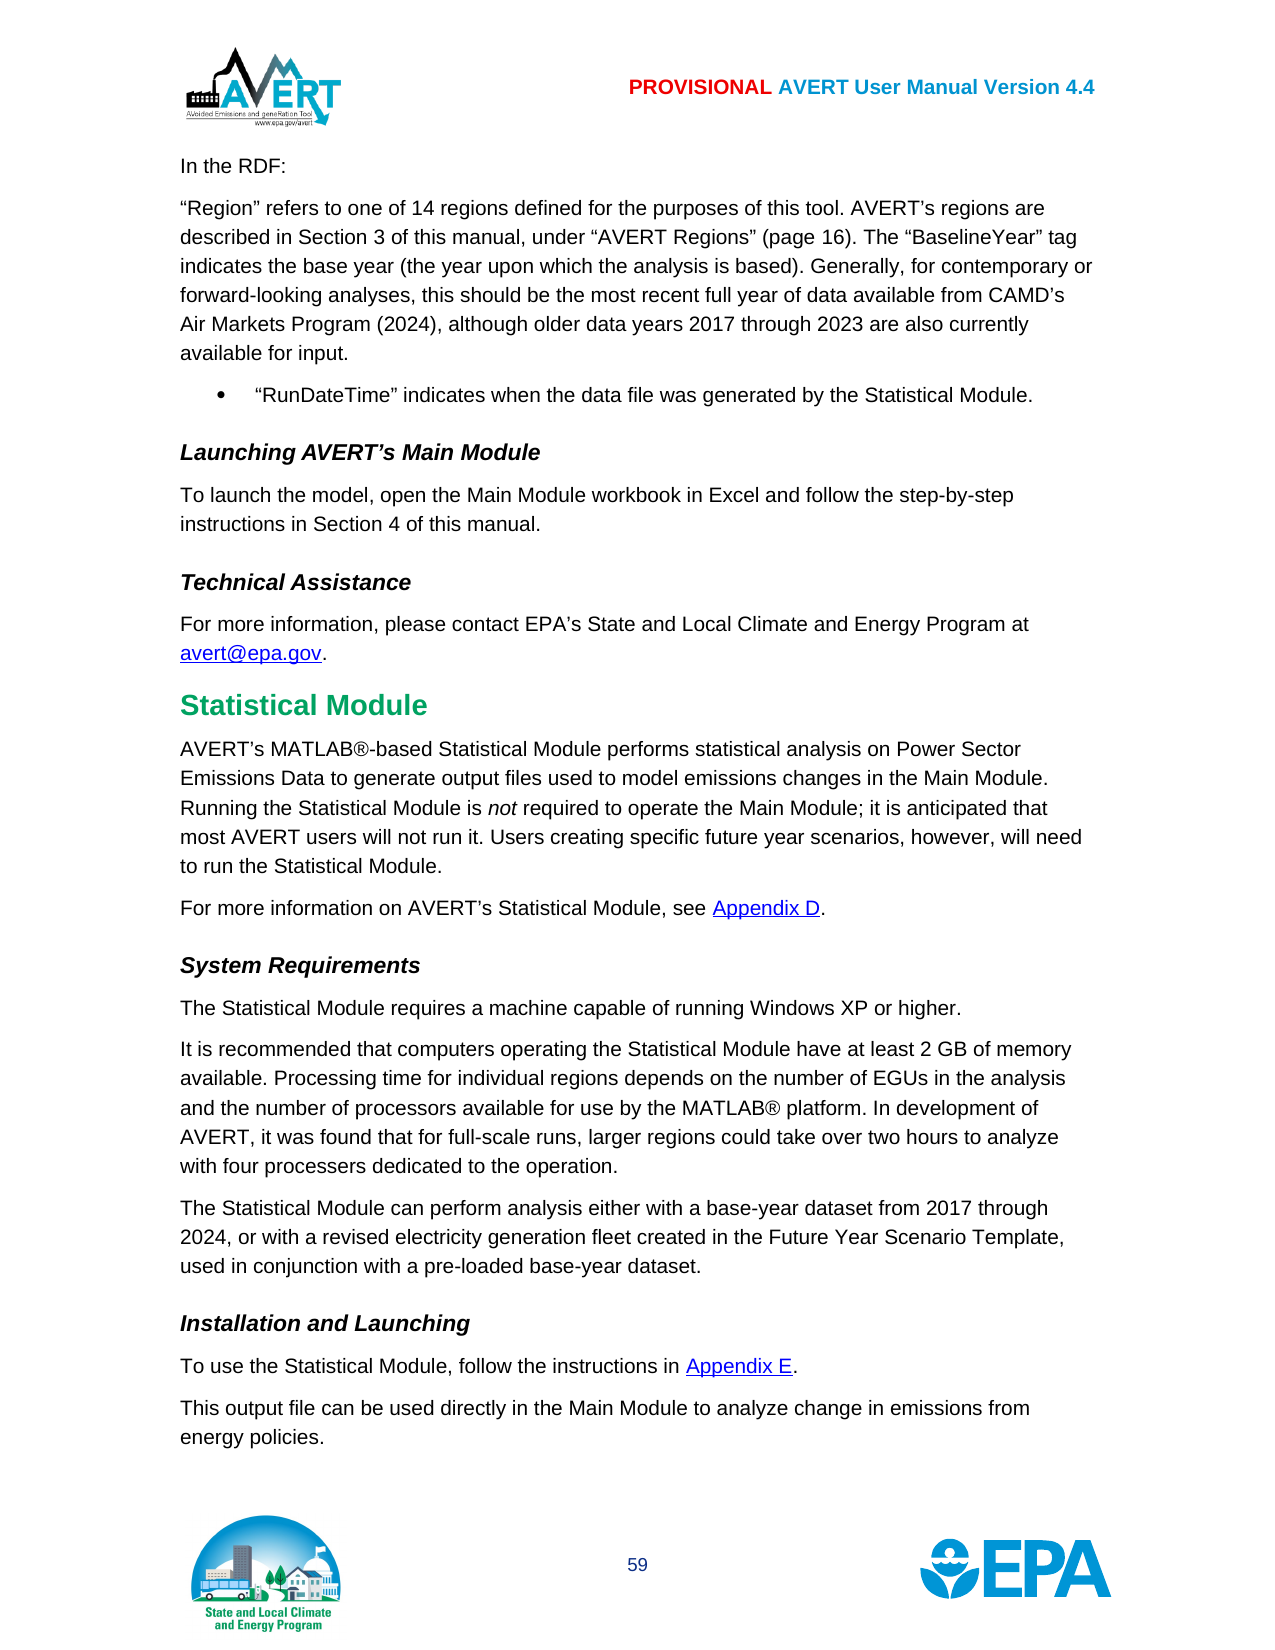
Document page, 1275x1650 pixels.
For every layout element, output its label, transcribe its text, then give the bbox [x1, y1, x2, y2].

text To use the Statistical Module, follow the instructions in Appendix E. [180, 1350, 1095, 1379]
text The Statistical Module can perform analysis either with a base-year dataset from 2017 through 2024, or with a revised electricity generation fleet created in the Future Year Scenario Template, used in conjunction with a pre-loaded base-year dataset. [180, 1192, 1095, 1279]
picture [180, 40, 347, 131]
text In the RDF: [180, 150, 1095, 179]
subtitle Launching AVERT’s Main Module [180, 437, 1095, 467]
subtitle Technical Assistance [180, 567, 1095, 596]
subtitle System Requirements [180, 950, 1095, 979]
list “Region” refers to one of 14 regions defined for the purposes of this tool. AVERT’s regions are described in Section 3 of this manual, under “AVERT Regions” (page 16). The “BaselineYear” tag indicates the base year (the year upon which the analysis is based). Generally, for contemporary or forward-looking analyses, this should be the most recent full year of data available from CAMD’s Air Markets Program (2024), although older data years 2017 through 2023 are also currently available for input. [180, 192, 1095, 367]
text This output file can be used directly in the Main Module to analyze change in emissions from energy policies. [180, 1392, 1095, 1450]
text The Statistical Module requires a machine capable of running Windows XP or higher. [180, 992, 1095, 1021]
text To launch the model, open the Main Module workbook in Excel and follow the step-by-step instructions in Section 4 of this manual. [180, 479, 1095, 537]
subtitle Installation and Launching [180, 1308, 1095, 1337]
text It is recommended that computers operating the Statistical Module have at least 2 GB of memory available. Processing time for individual regions depends on the number of EGUs in the analysis and the number of processors available for use by the MATLAB® platform. In development of AVERT, it was found that for full-scale runs, larger regions could take over two hours to analyze with four processers dedicated to the operation. [180, 1033, 1095, 1179]
list “RunDateTime” indicates when the data file was generated by the Statistical Module. [217, 379, 1095, 408]
picture [184, 1513, 348, 1640]
text For more information, please contact EPA’s State and Local Climate and Energy Program at avert@epa.gov. [180, 608, 1095, 667]
text For more information on AVERT’s Statistical Module, see Appendix D. [180, 892, 1095, 921]
text AVERT’s MATLAB®-based Statistical Module performs statistical analysis on Power Sector Emissions Data to generate output files used to model emissions changes in the Main Module. Running the Statistical Module is not required to operate the Main Module; it is anticipated that most AVERT users will not run it. Users creating specific future year scenarios, however, will need to run the Statistical Module. [180, 733, 1095, 879]
subtitle Statistical Module [180, 696, 1095, 721]
